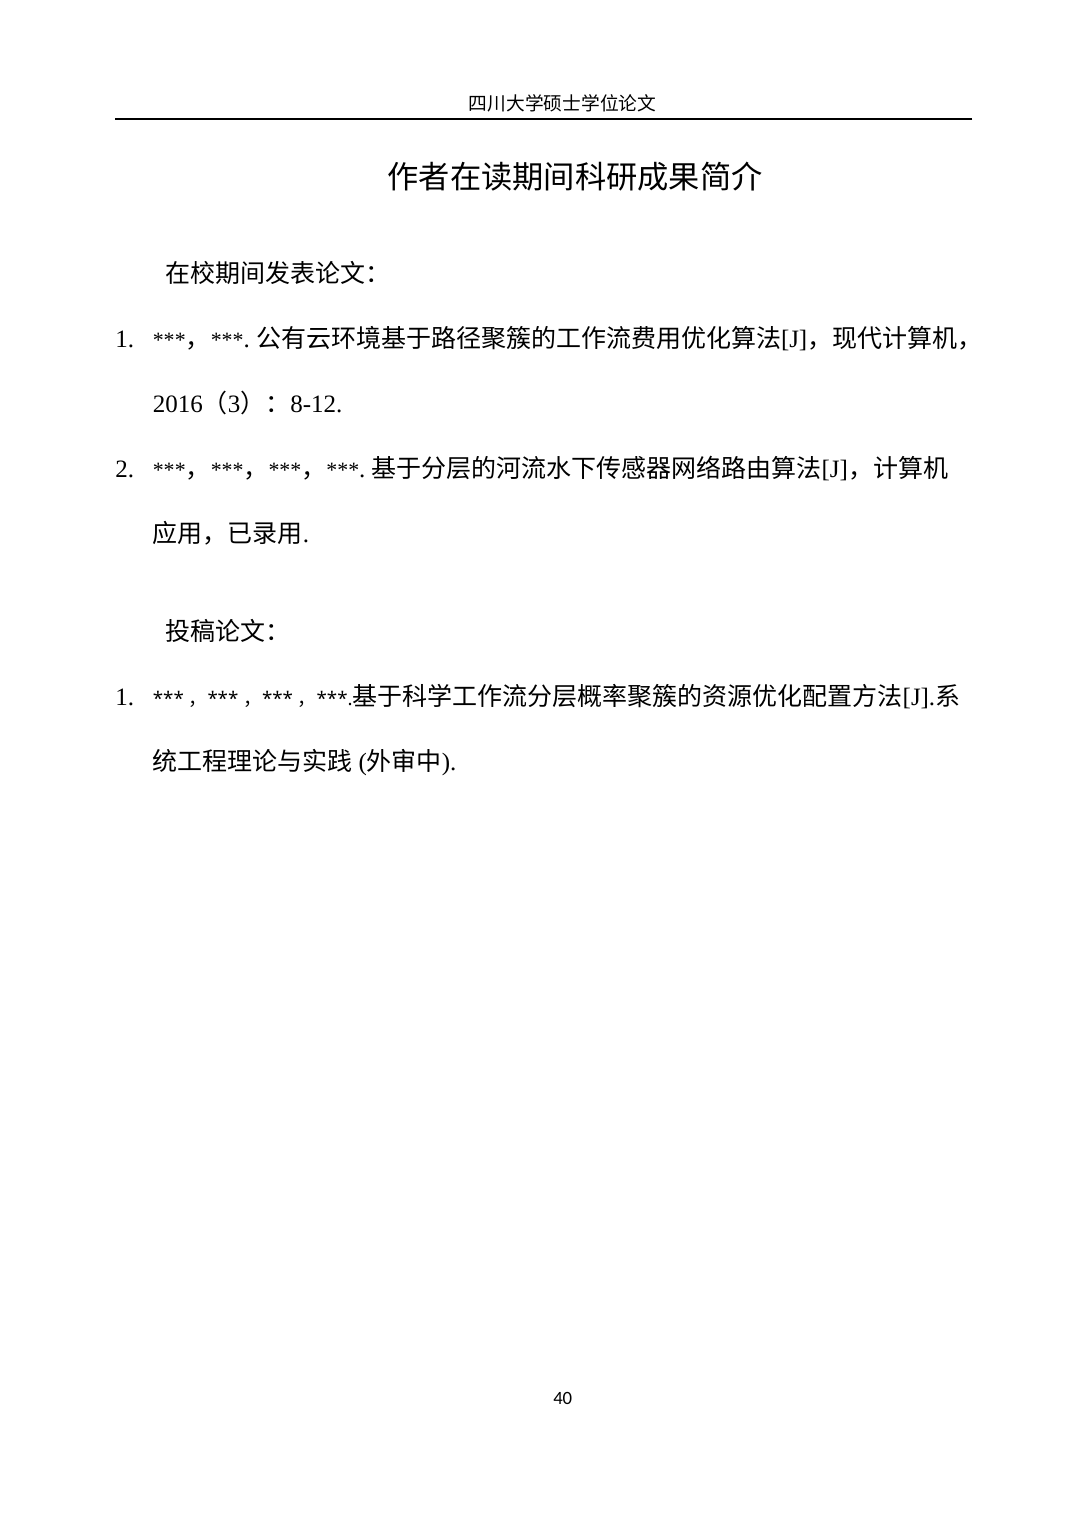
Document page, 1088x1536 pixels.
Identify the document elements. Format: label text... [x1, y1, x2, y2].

list ***，***. 公有云环境基于路径聚簇的工作流费用优化算法[J]，现代计算机，2016（3）：8-12. [115, 304, 972, 434]
list *** ，*** ，*** ，***.基于科学工作流分层概率聚簇的资源优化配置方法[J].系统工程理论与实践 (外审中). [115, 662, 972, 792]
text 在校期间发表论文： [115, 239, 972, 304]
list ***，***，***，***. 基于分层的河流水下传感器网络路由算法[J]，计算机应用，已录用. [115, 434, 972, 564]
text 作者在读期间科研成果简介 [115, 142, 972, 207]
text 投稿论文： [115, 597, 972, 662]
